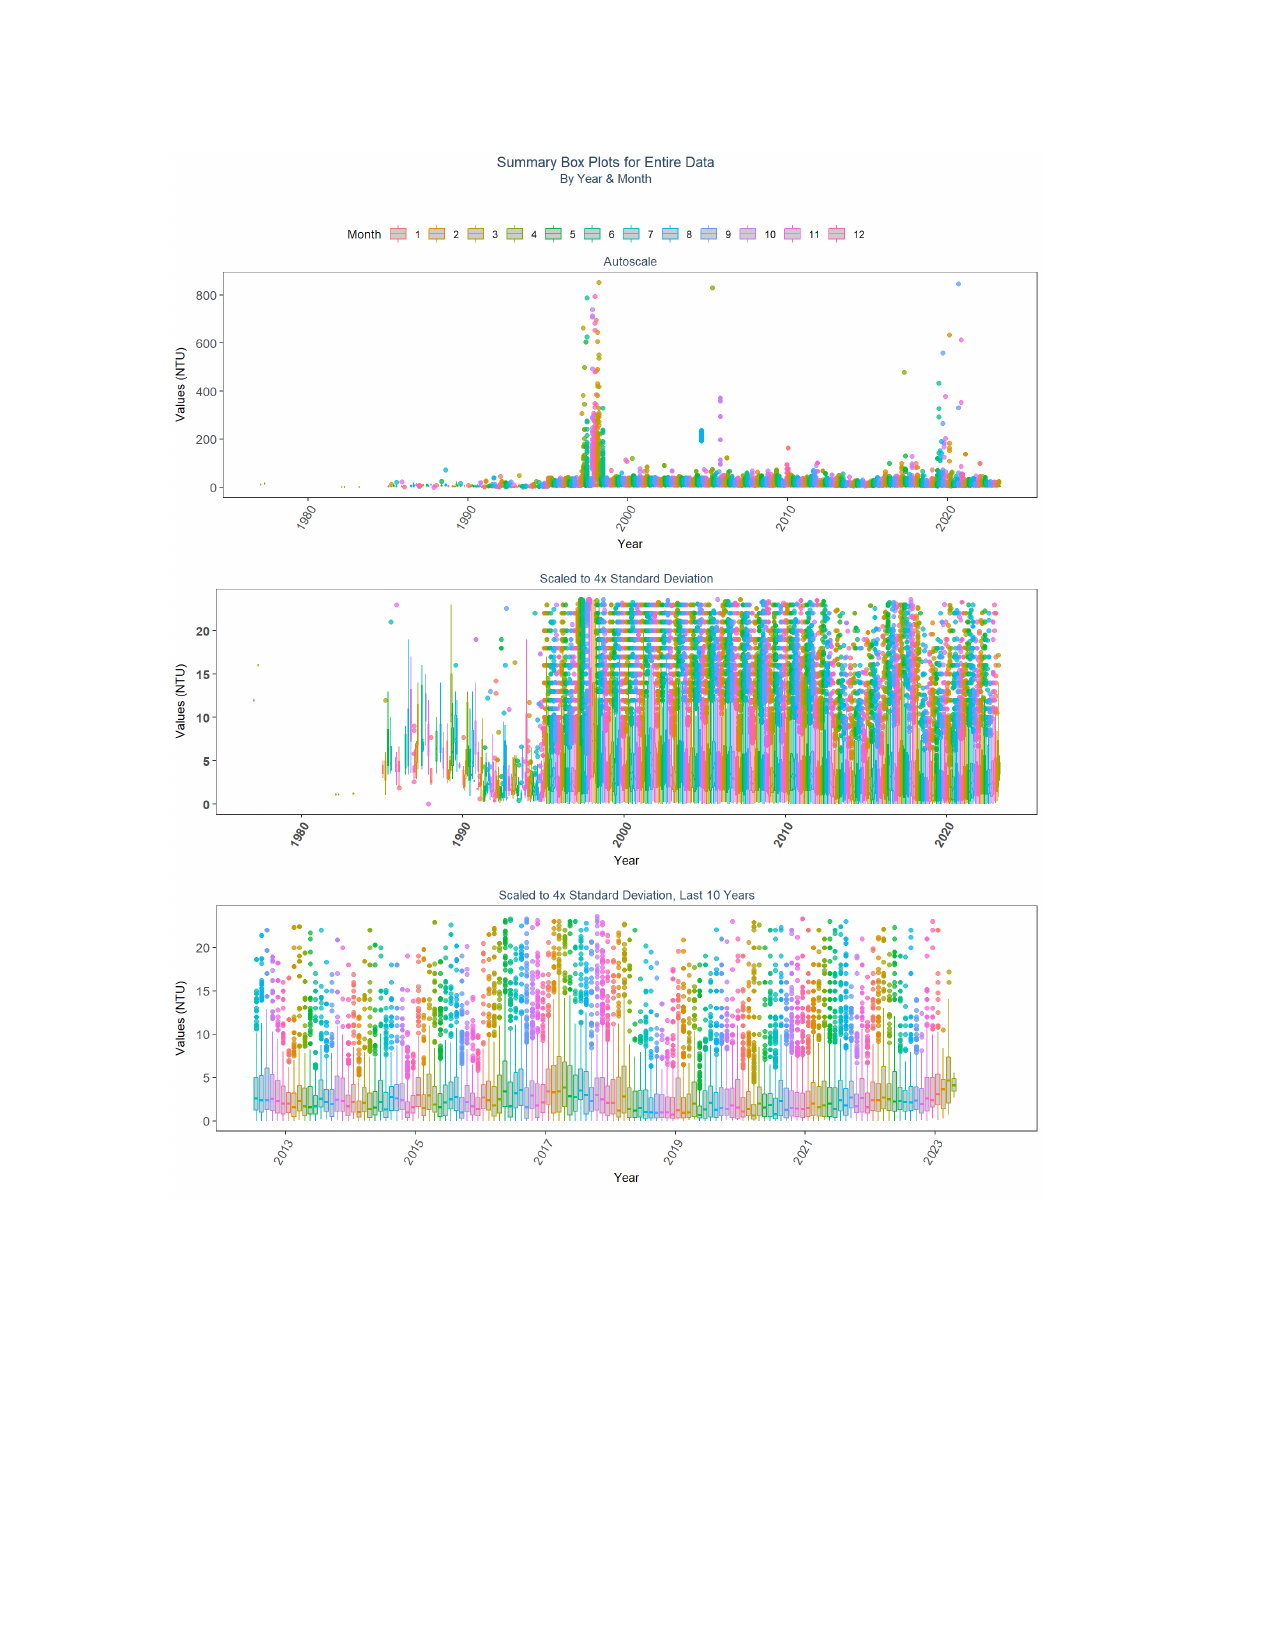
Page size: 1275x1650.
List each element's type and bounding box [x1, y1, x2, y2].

picture [168, 150, 1044, 1200]
